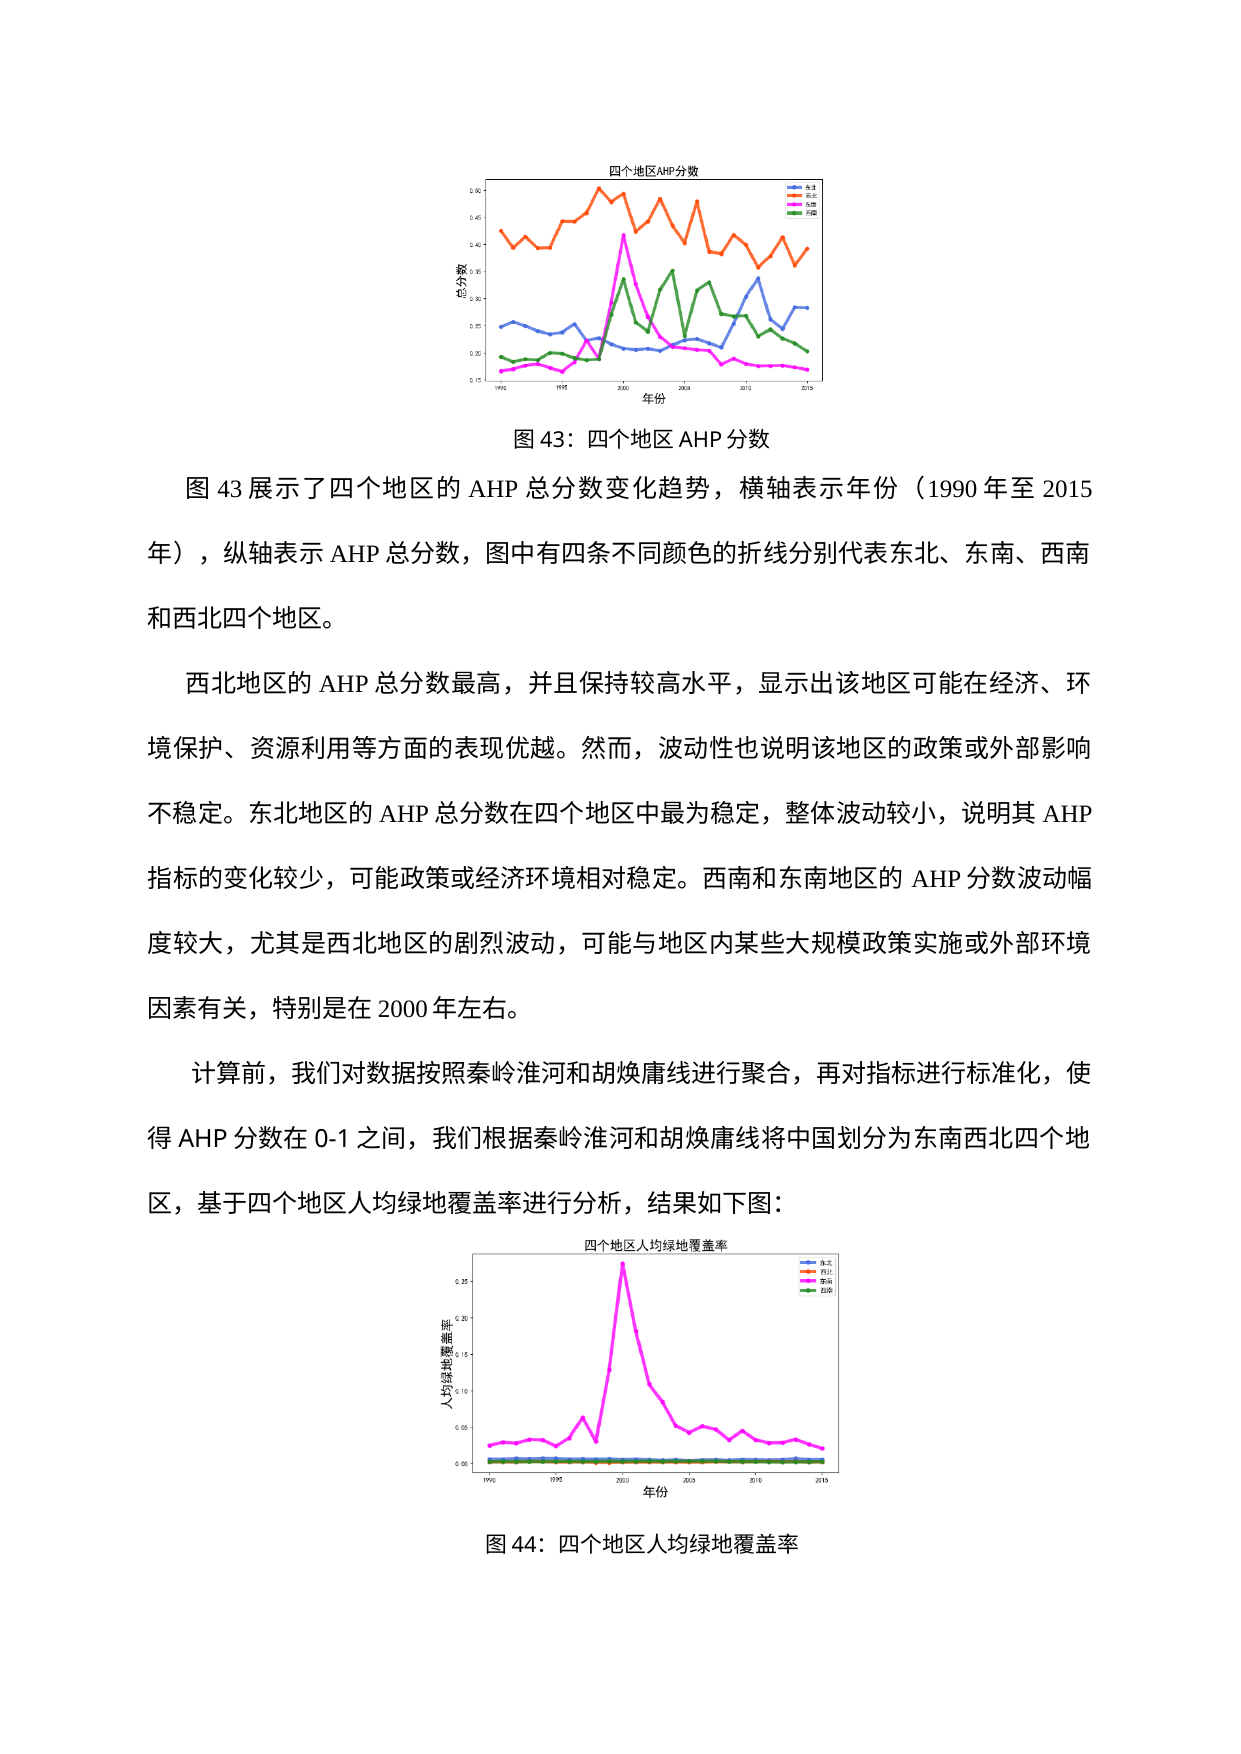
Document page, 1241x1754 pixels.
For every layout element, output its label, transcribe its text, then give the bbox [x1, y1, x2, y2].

text 图43展示了四个地区的AHP总分数变化趋势，横轴表示年份（1990年至2015年），纵轴表示AHP总分数，图中有四条不同颜色的折线分别代表东北、东南、西南和西北四个地区。 [148, 454, 1092, 649]
text 图44：四个地区人均绿地覆盖率 [148, 1527, 1092, 1559]
picture [451, 162, 826, 408]
picture [435, 1234, 843, 1502]
text 西北地区的AHP总分数最高，并且保持较高水平，显示出该地区可能在经济、环境保护、资源利用等方面的表现优越。然而，波动性也说明该地区的政策或外部影响不稳定。东北地区的AHP总分数在四个地区中最为稳定，整体波动较小，说明其AHP指标的变化较少，可能政策或经济环境相对稳定。西南和东南地区的AHP分数波动幅度较大，尤其是西北地区的剧烈波动，可能与地区内某些大规模政策实施或外部环境因素有关，特别是在2000年左右。 [148, 649, 1092, 1039]
text 计算前，我们对数据按照秦岭淮河和胡焕庸线进行聚合，再对指标进行标准化，使得AHP分数在0-1之间，我们根据秦岭淮河和胡焕庸线将中国划分为东南西北四个地区，基于四个地区人均绿地覆盖率进行分析，结果如下图： [148, 1039, 1092, 1234]
text 图43：四个地区AHP分数 [148, 422, 1092, 454]
